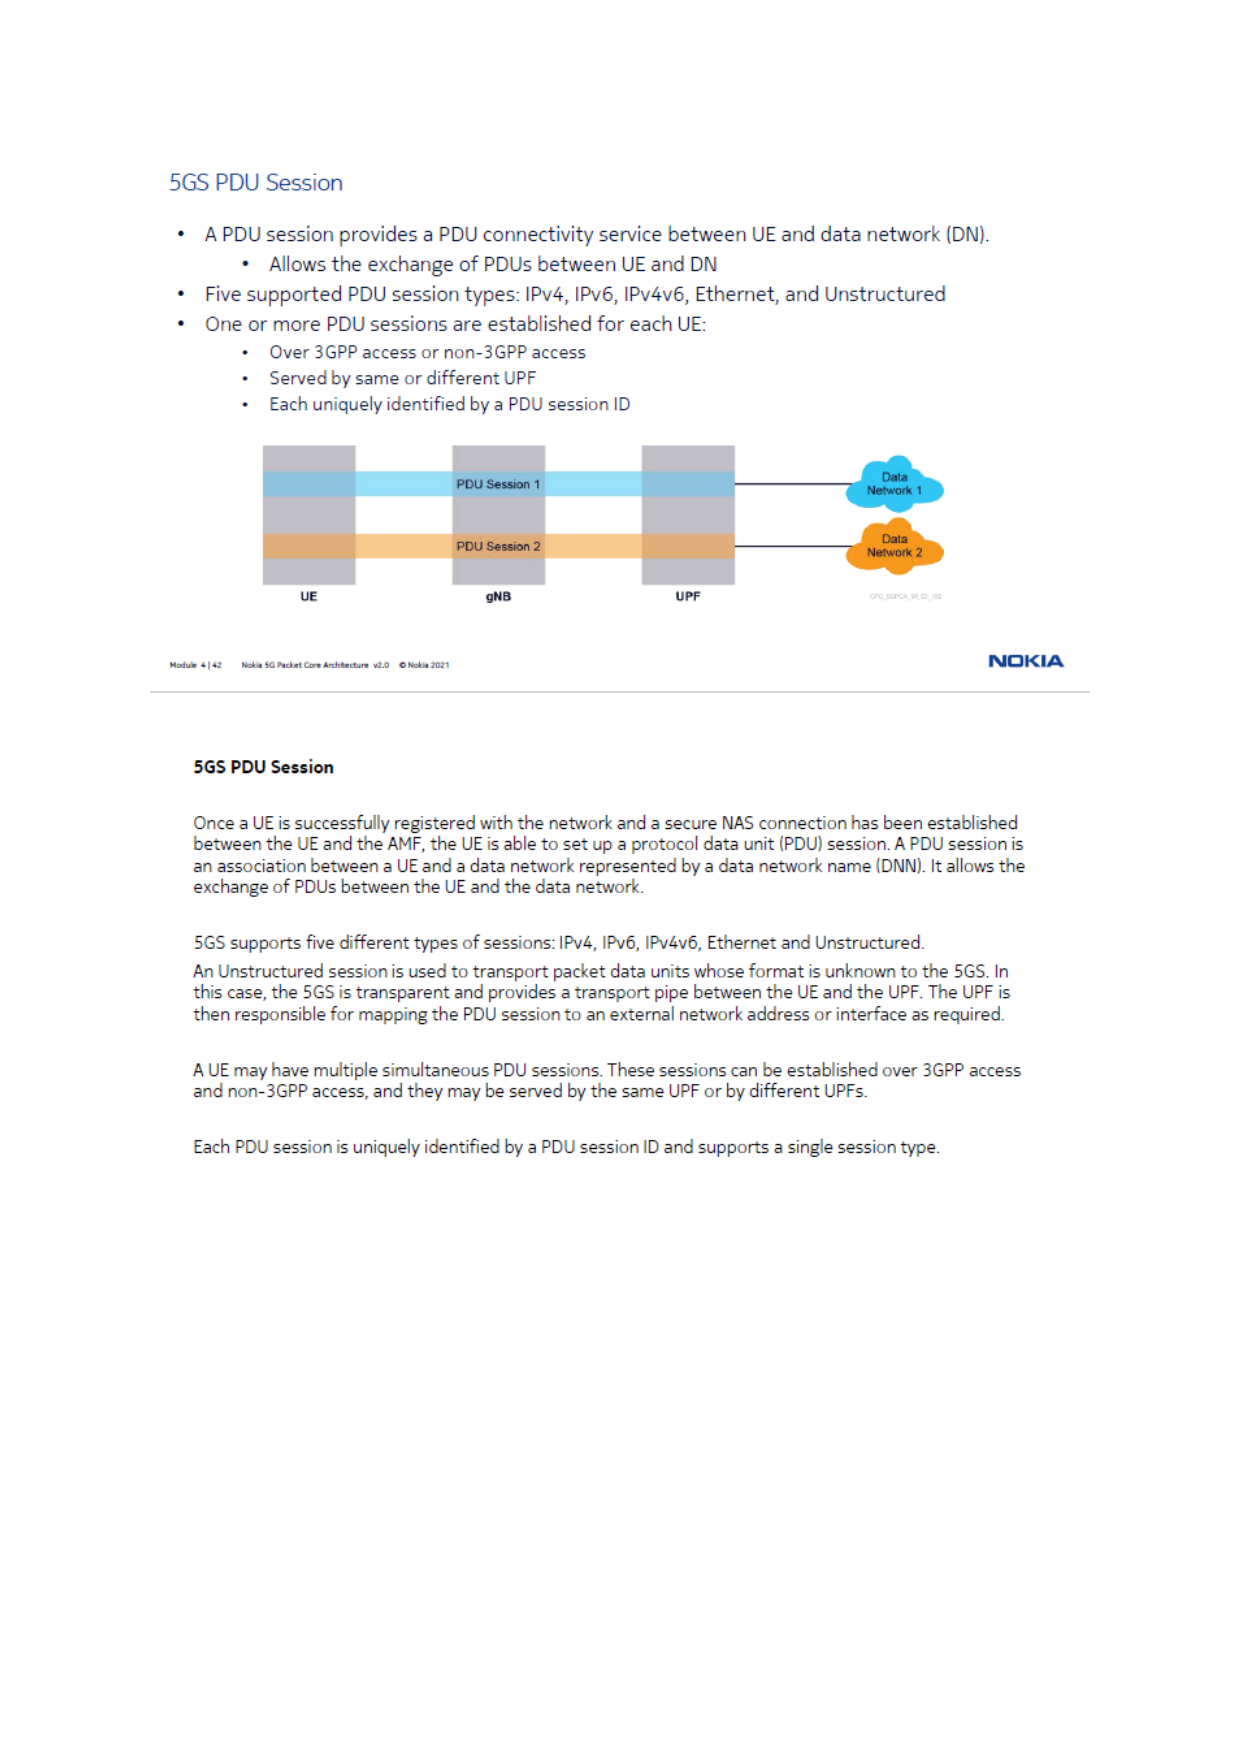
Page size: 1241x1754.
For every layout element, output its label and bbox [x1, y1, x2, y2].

picture [150, 150, 1091, 1161]
